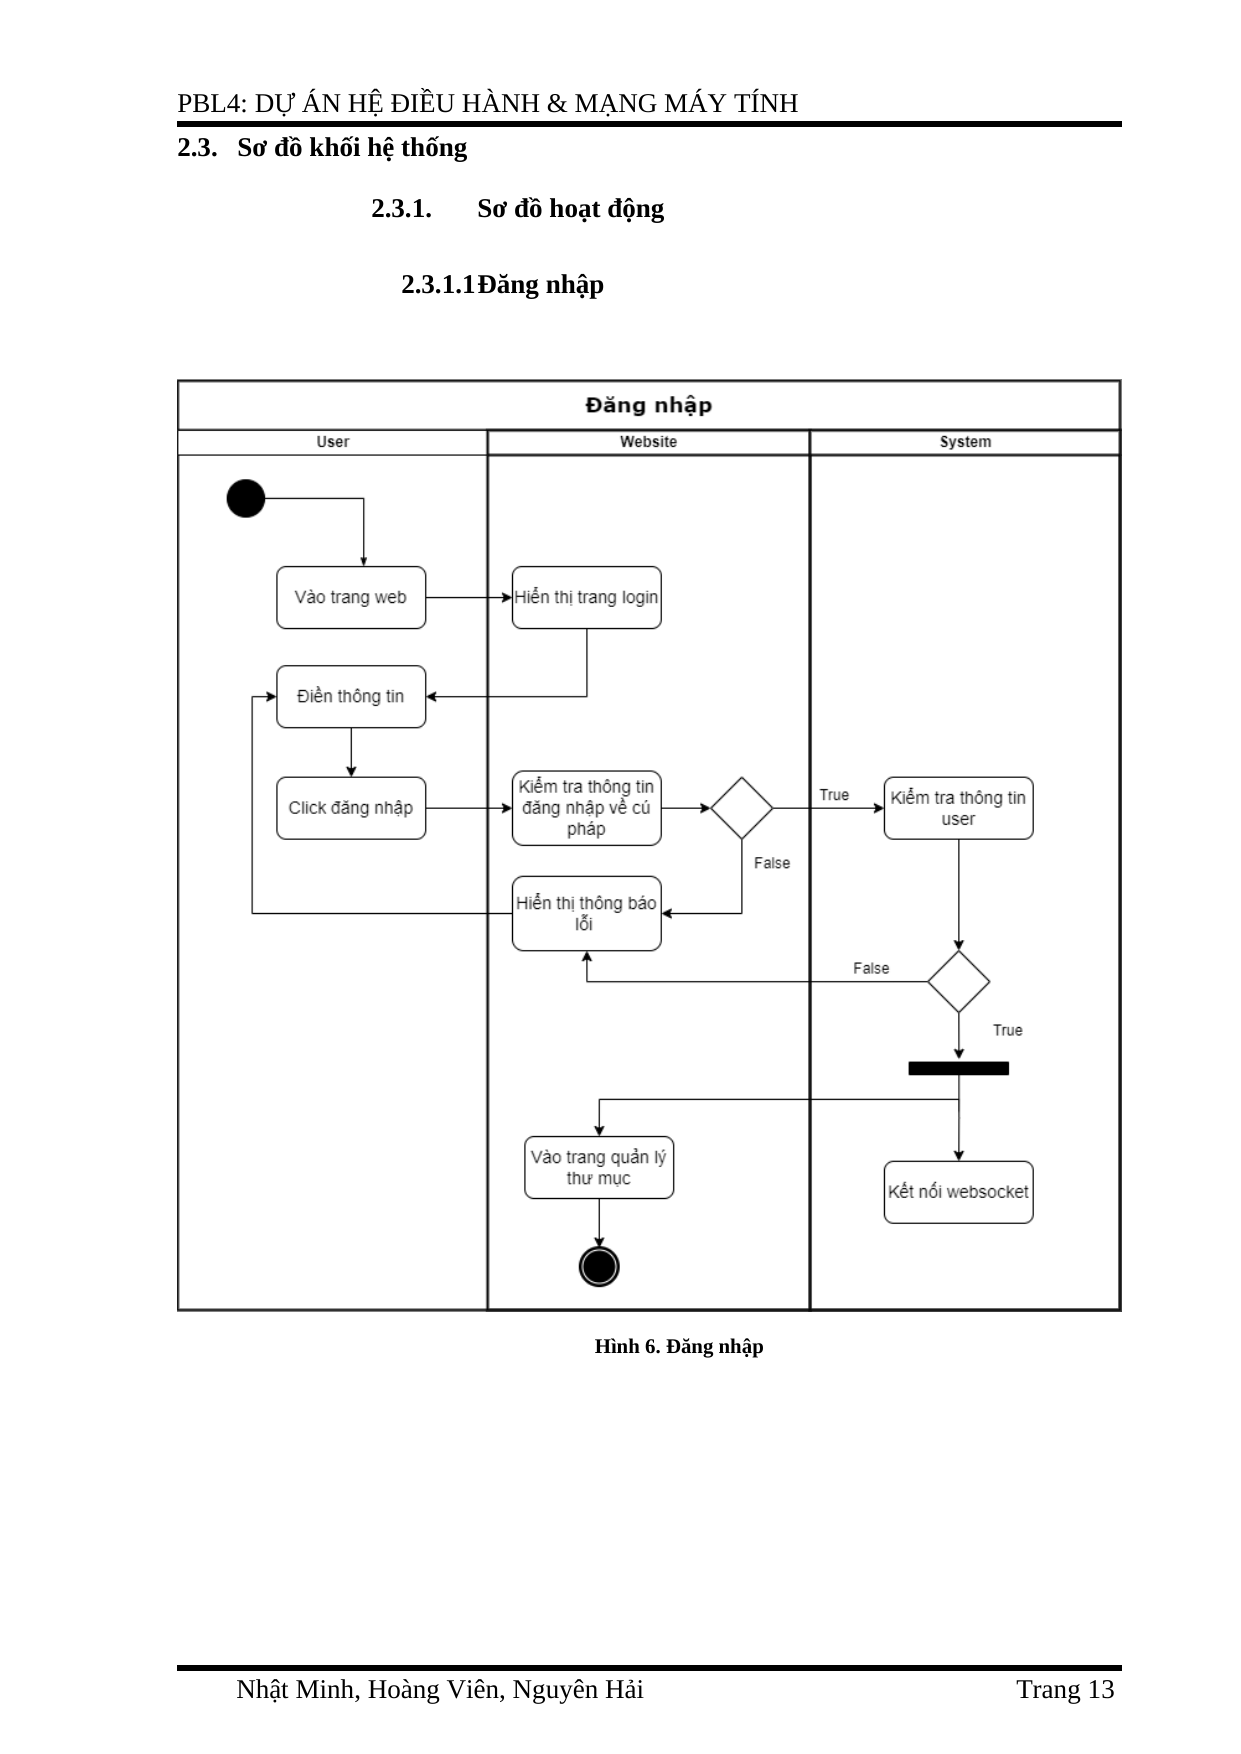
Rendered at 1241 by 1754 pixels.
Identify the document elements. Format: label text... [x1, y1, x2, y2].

subtitle Sơ đồ hoạt động [312, 192, 1122, 223]
subtitle Sơ đồ khối hệ thống [177, 132, 1122, 163]
picture [177, 379, 1122, 1312]
subtitle Đăng nhập [342, 268, 1122, 299]
